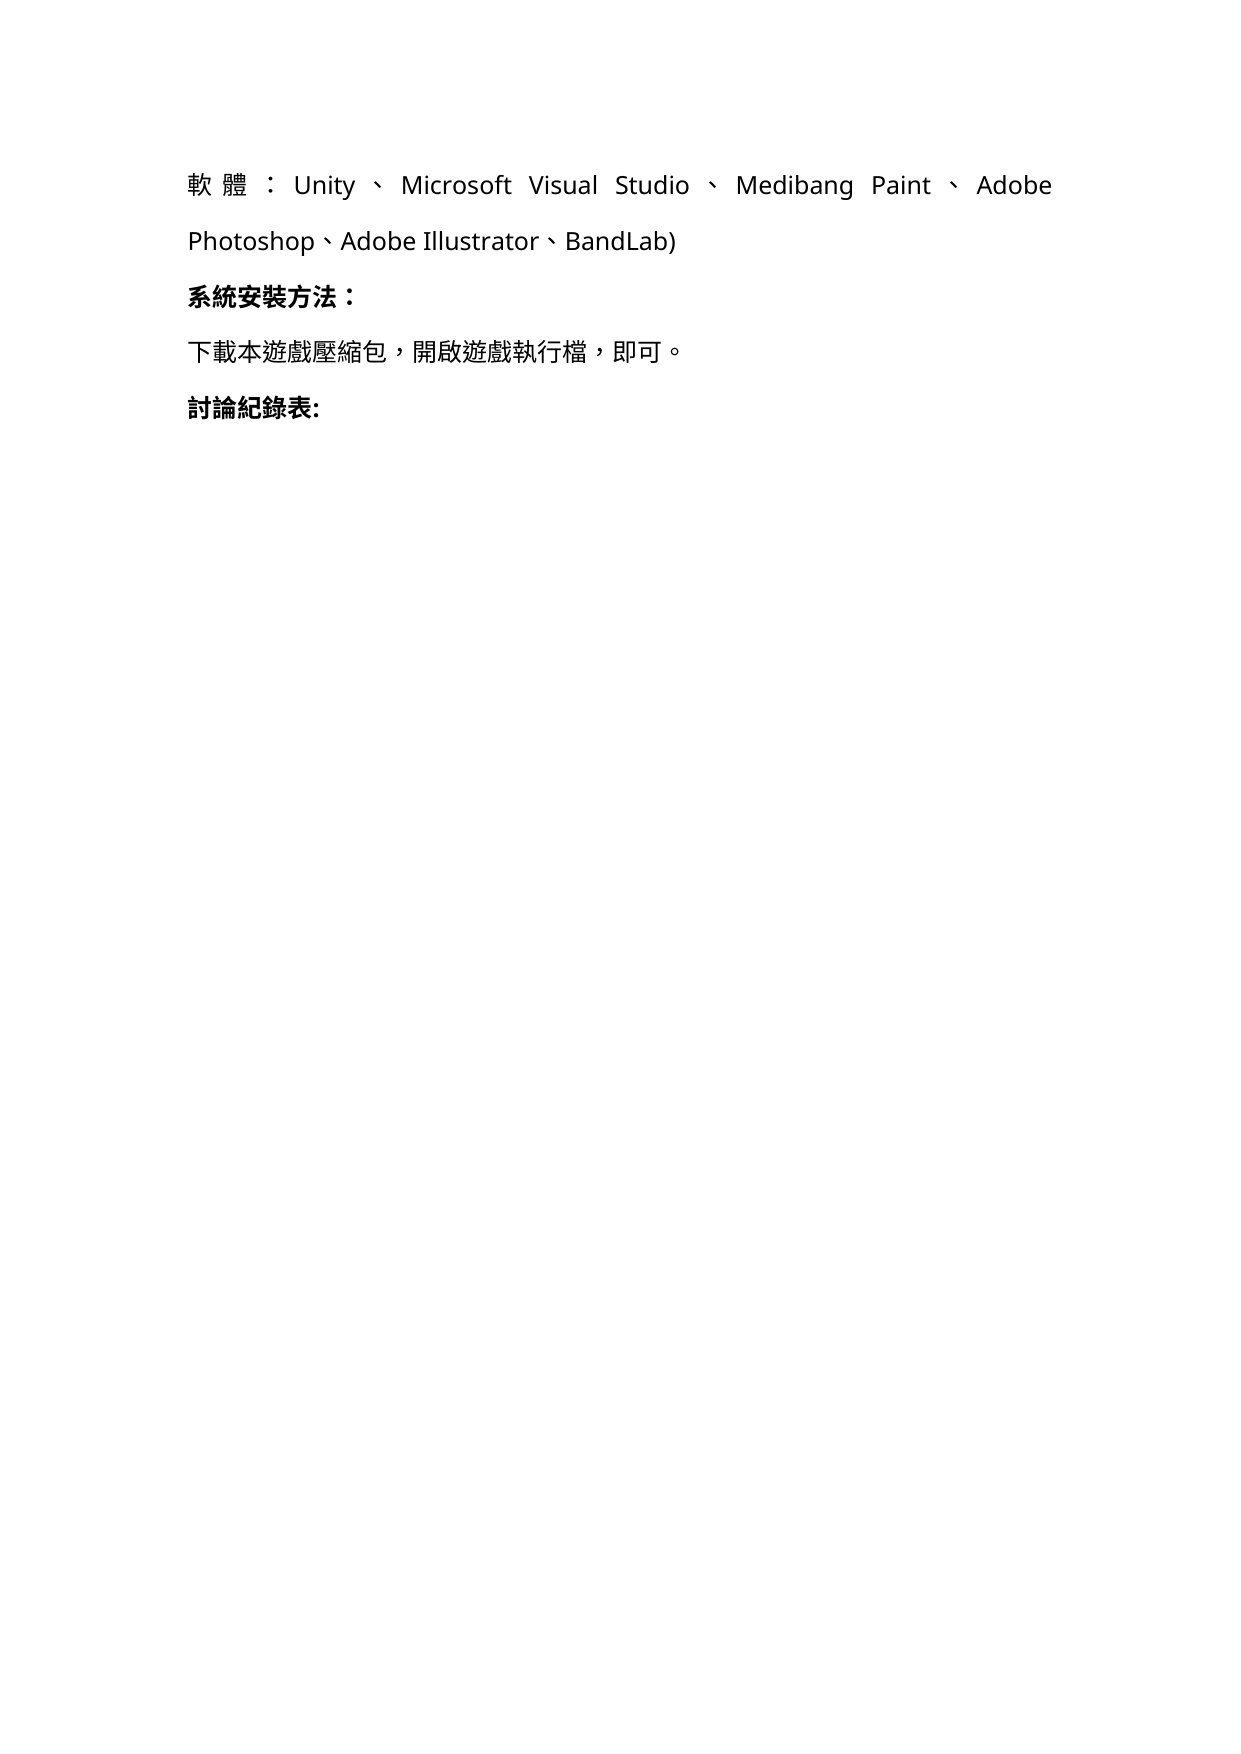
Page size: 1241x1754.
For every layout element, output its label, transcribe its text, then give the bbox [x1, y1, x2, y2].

text 軟體：Unity、Microsoft Visual Studio、Medibang Paint、Adobe Photoshop、Adobe Illustrator、BandLab) [187, 164, 1053, 258]
text 下載本遊戲壓縮包，開啟遊戲執行檔，即可。 [187, 332, 1053, 369]
text 討論紀錄表: [187, 388, 1053, 425]
text 系統安裝方法： [187, 276, 1053, 314]
